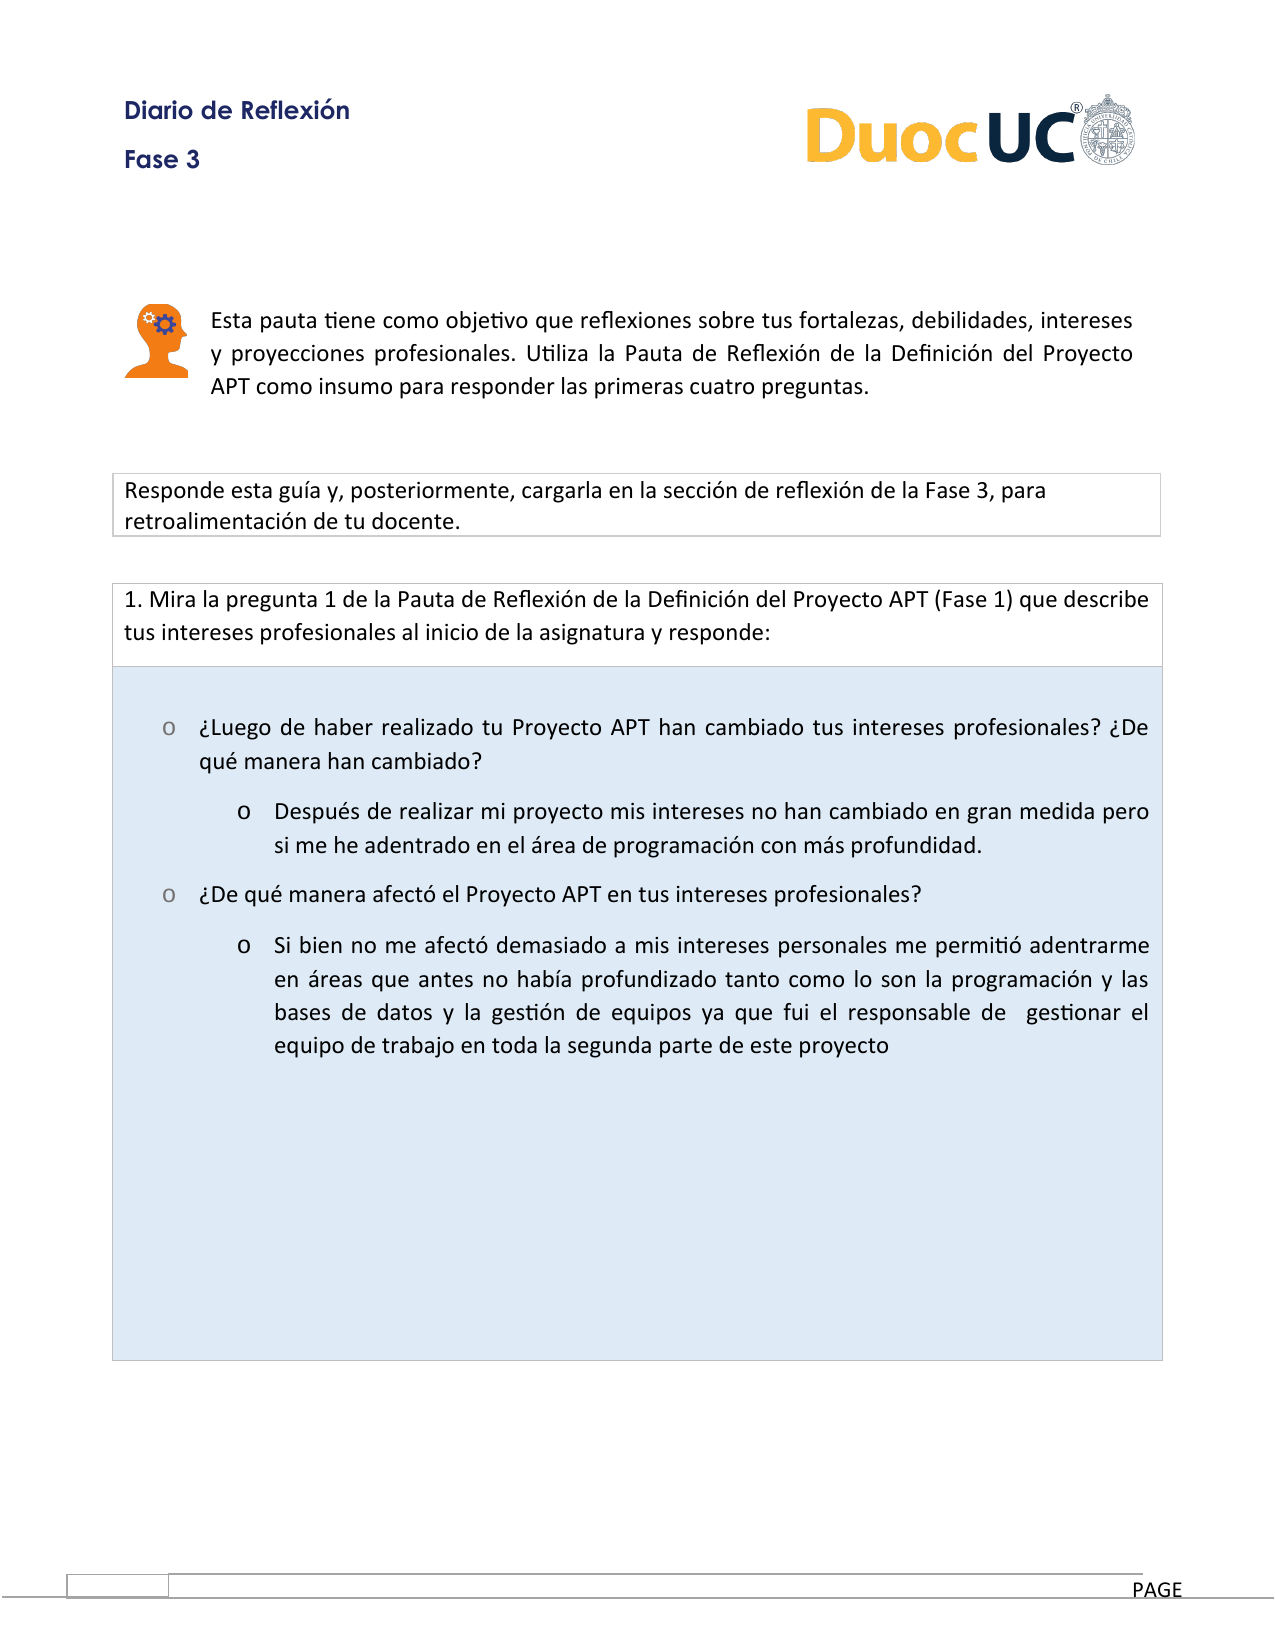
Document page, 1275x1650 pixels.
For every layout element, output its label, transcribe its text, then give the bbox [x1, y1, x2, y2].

table_header 1. Mira la pregunta 1 de la Pauta de Reflexión de la Definición del Proyecto APT (Fase 1) que describe tus intereses profesionales al inicio de la asignatura y responde: [113, 584, 1162, 666]
table_cell ¿Luego de haber realizado tu Proyecto APT han cambiado tus intereses profesionales? ¿De qué manera han cambiado? Después de realizar mi proyecto mis intereses no han cambiado en gran medida pero si me he adentrado en el área de programación con más profundidad. ¿De qué manera afectó el Proyecto APT en tus intereses profesionales? Si bien no me afectó demasiado a mis intereses personales me permitió adentrarme en áreas que antes no había profundizado tanto como lo son la programación y las bases de datos y la gestión de equipos ya que fui el responsable de gestionar el equipo de trabajo en toda la segunda parte de este proyecto [113, 667, 1162, 1360]
table_header [112, 305, 199, 442]
table_header Responde esta guía y, posteriormente, cargarla en la sección de reflexión de la Fase 3, para retroalimentación de tu docente. [114, 474, 1160, 535]
picture [123, 304, 188, 378]
picture [807, 94, 1135, 165]
table_header Esta pauta tiene como objetivo que reflexiones sobre tus fortalezas, debilidades, intereses y proyecciones profesionales. Utiliza la Pauta de Reflexión de la Definición del Proyecto APT como insumo para responder las primeras cuatro preguntas. [199, 305, 1146, 442]
